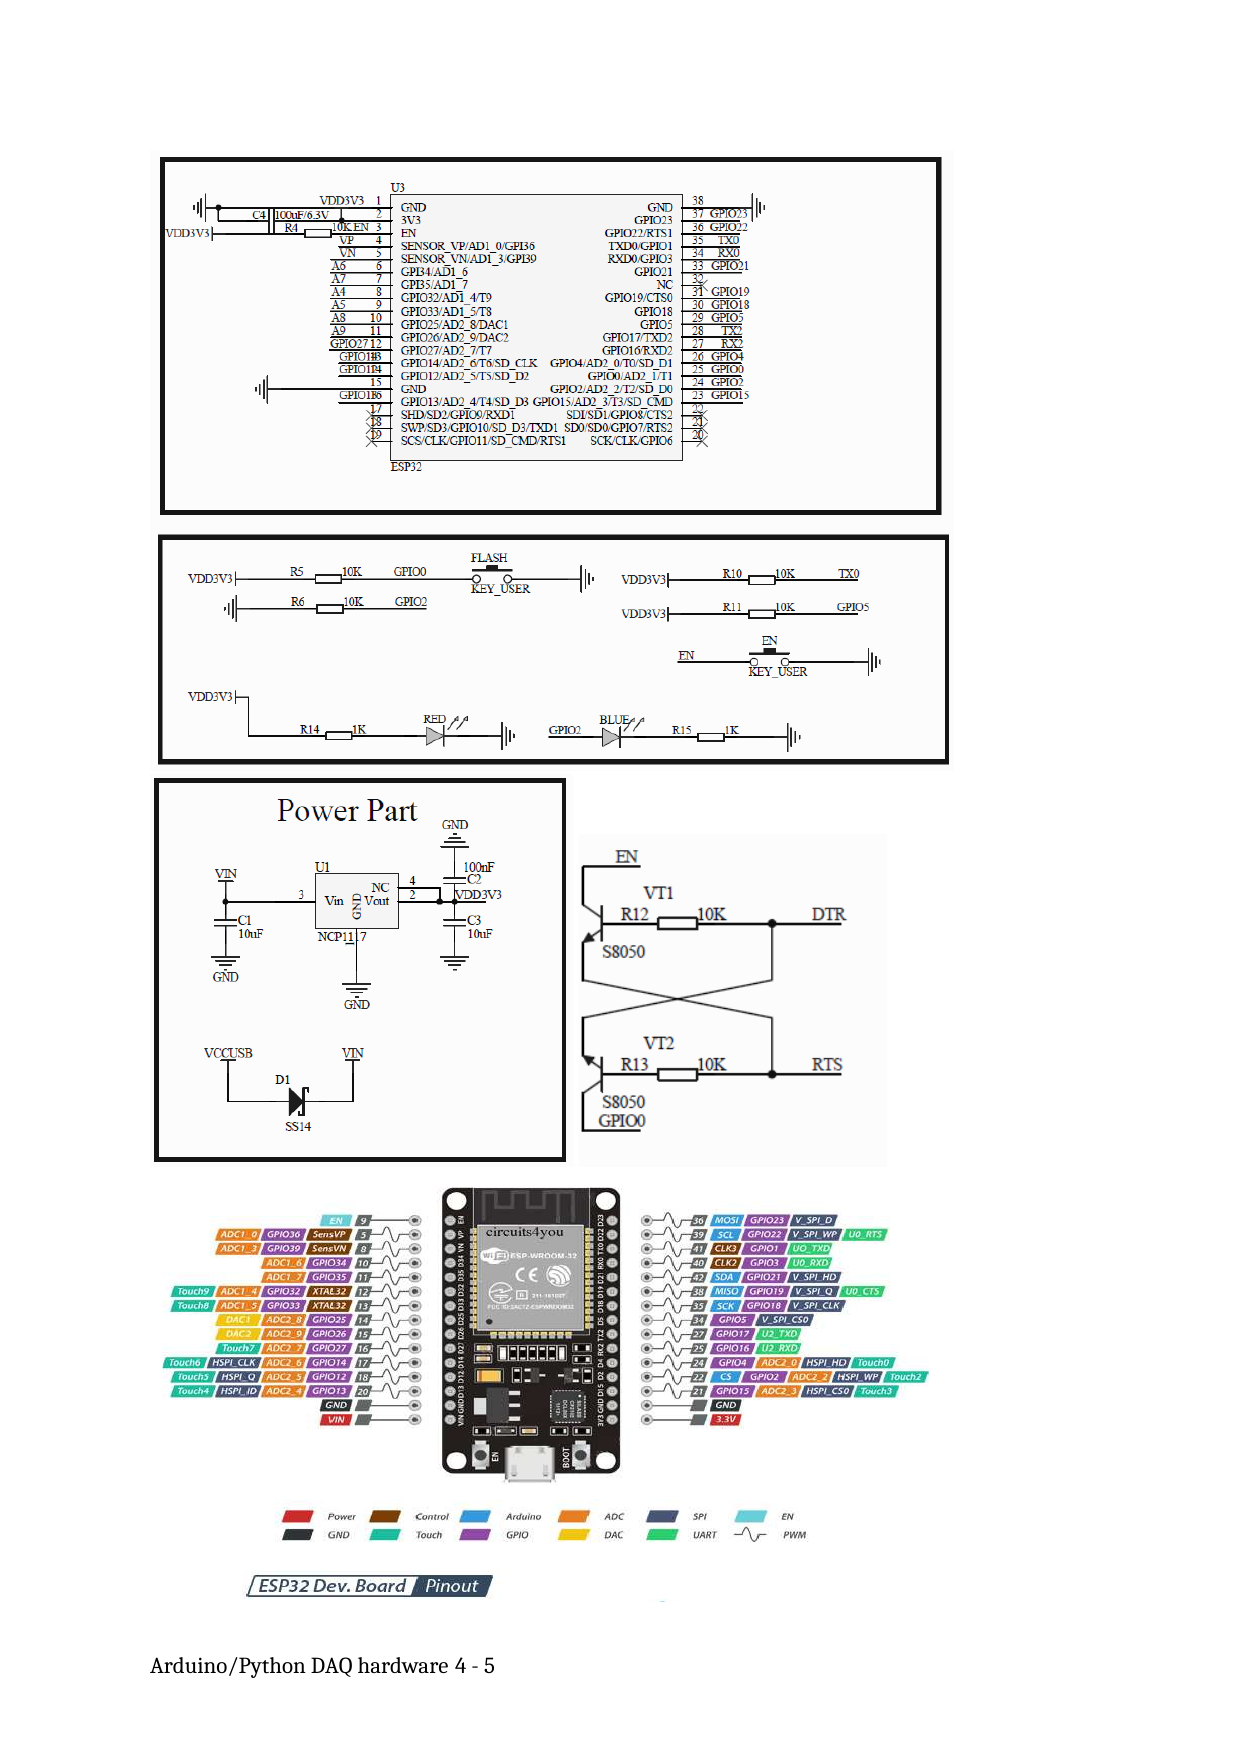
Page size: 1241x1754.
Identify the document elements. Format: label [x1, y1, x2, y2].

picture [578, 834, 888, 1167]
picture [162, 1187, 929, 1602]
picture [150, 150, 954, 771]
picture [150, 774, 574, 1167]
